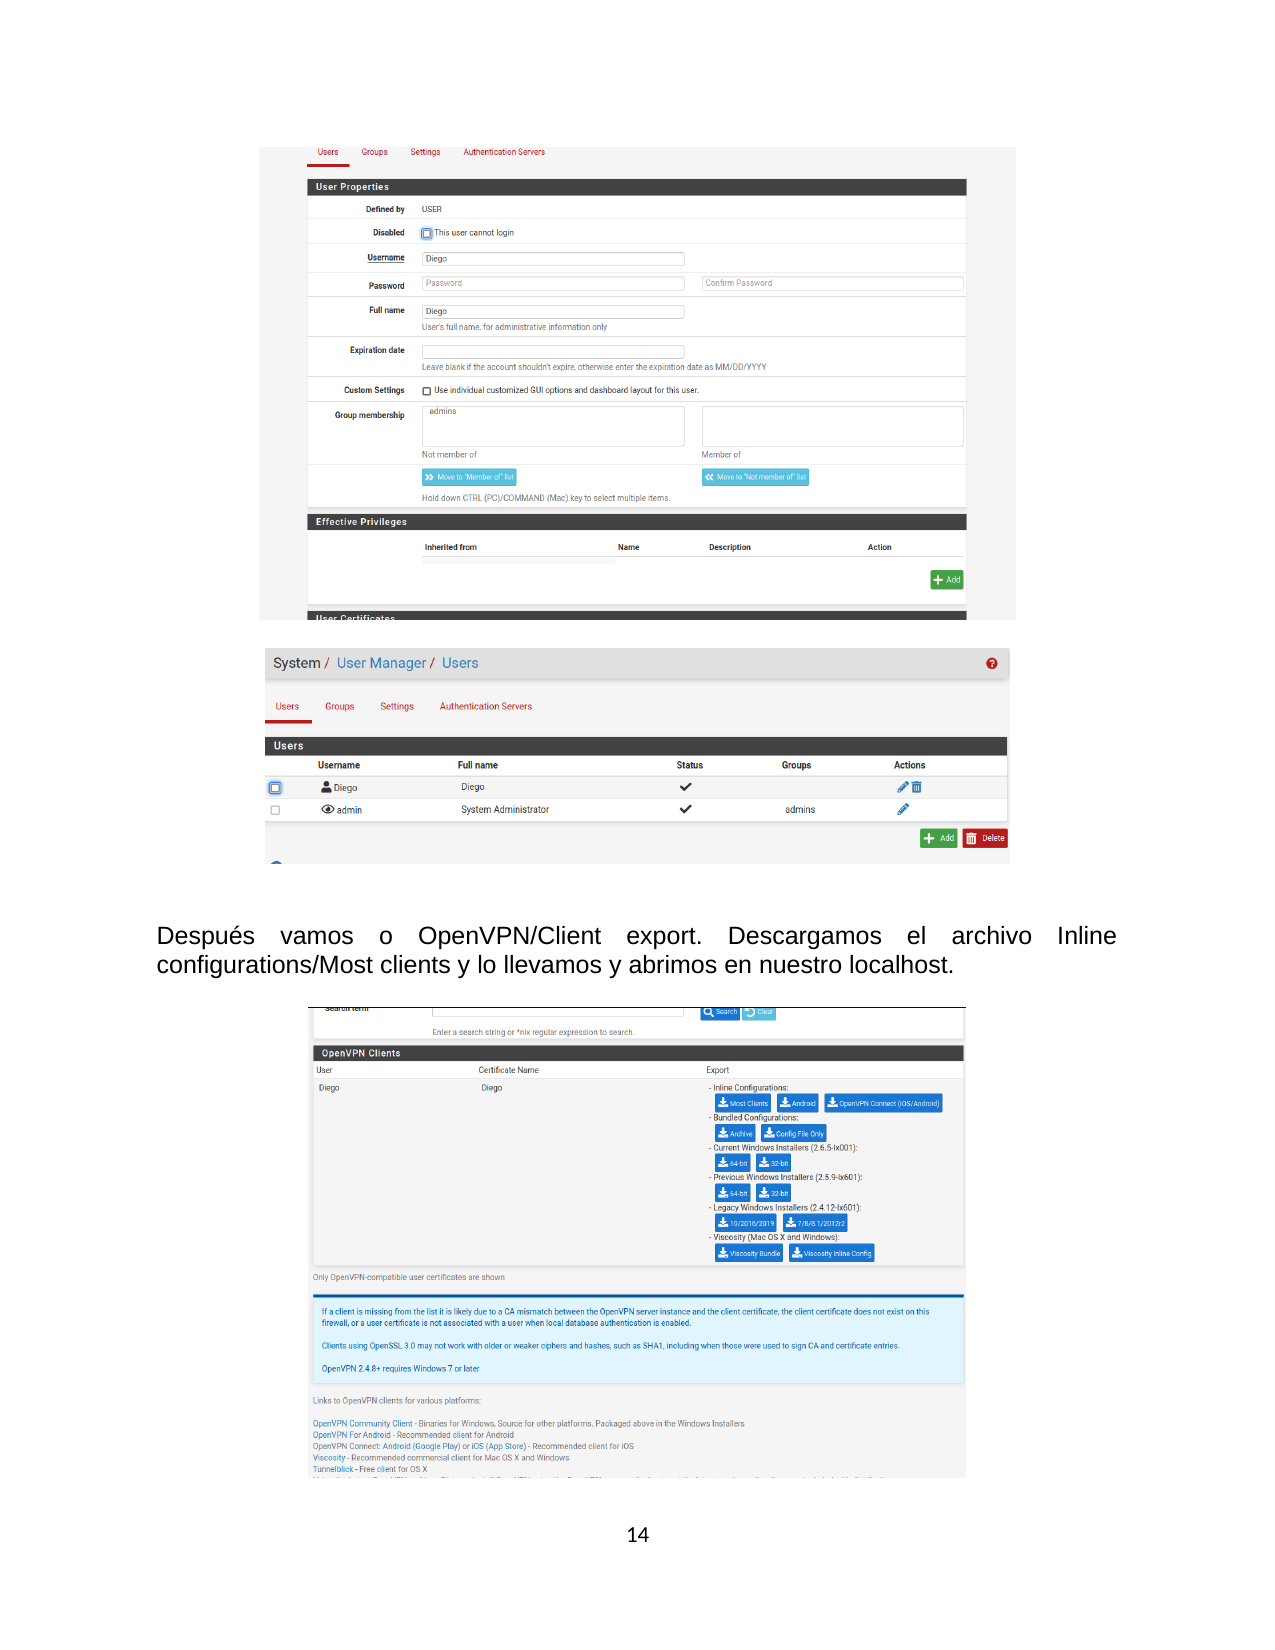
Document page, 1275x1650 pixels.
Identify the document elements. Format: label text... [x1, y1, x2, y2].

picture [265, 648, 1010, 864]
text Después vamos o OpenVPN/Client export. Descargamos el archivo Inline configurations/Most clients y lo llevamos y abrimos en nuestro localhost. [156, 921, 1118, 979]
picture [259, 147, 1016, 620]
picture [308, 1007, 966, 1478]
